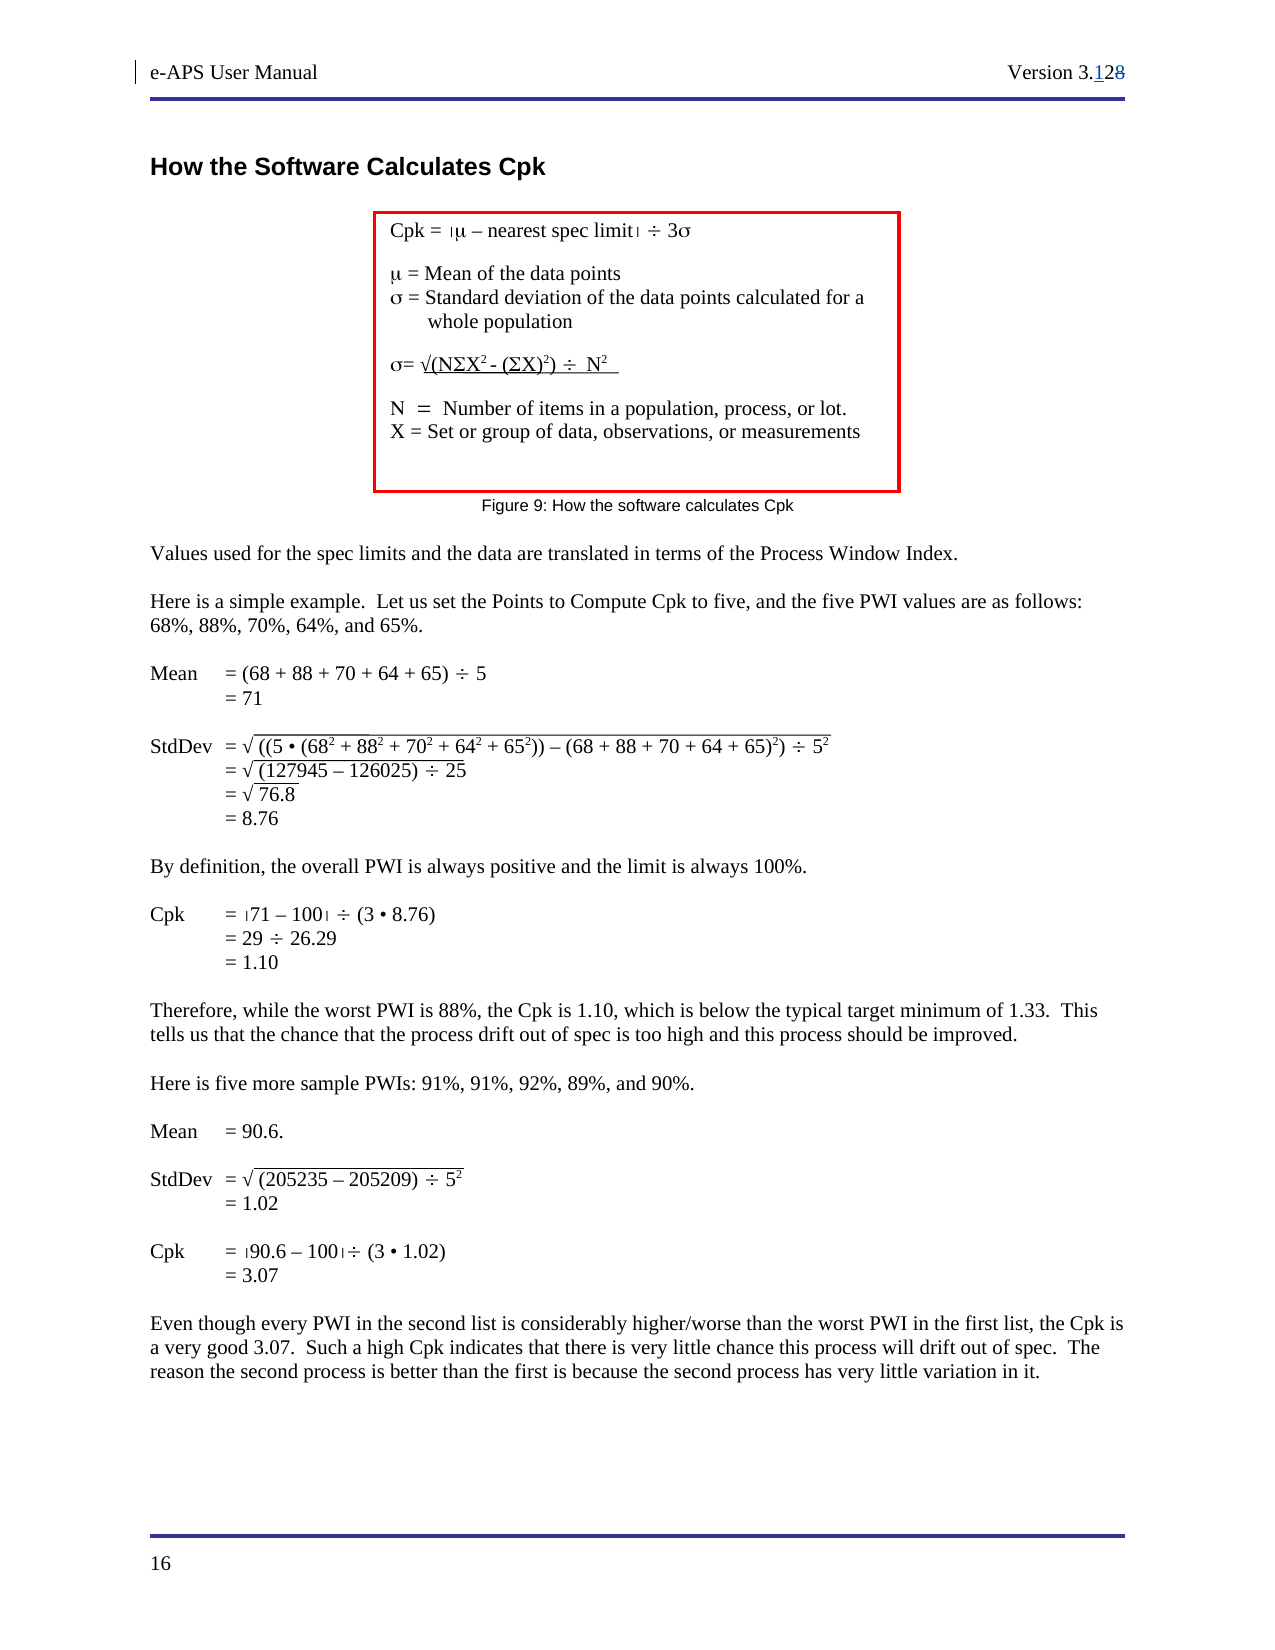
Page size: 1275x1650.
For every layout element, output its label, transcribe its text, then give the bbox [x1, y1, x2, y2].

text Cpk = 71 – 100 (3 • 8.76) [150, 902, 1125, 926]
text Even though every PWI in the second list is considerably higher/worse than the worst PWI in the first list, the Cpk is a very good 3.07. Such a high Cpk indicates that there is very little chance this process will drift out of spec. The reason the second process is better than the first is because the second process has very little variation in it. [150, 1311, 1125, 1383]
text Cpk = 90.6 – 100 (3 • 1.02) [150, 1239, 1125, 1263]
text = 1.10 [150, 950, 1125, 974]
text = 29 26.29 [150, 926, 1125, 950]
text By definition, the overall PWI is always positive and the limit is always 100%. [150, 854, 1125, 878]
text = 3.07 [150, 1263, 1125, 1287]
text Here is five more sample PWIs: 91%, 91%, 92%, 89%, and 90%. [150, 1070, 1125, 1094]
text = 8.76 [150, 806, 1125, 830]
text = √ (127945 – 126025) 25 [150, 758, 1125, 782]
text StdDev = √ (205235 – 205209) 52 [150, 1167, 1125, 1191]
text StdDev = √ ((5 • (682 + 882 + 702 + 642 + 652)) – (68 + 88 + 70 + 64 + 65)2) 52 [150, 733, 1125, 758]
text Mean = 90.6. [150, 1118, 1125, 1143]
subtitle How the Software Calculates Cpk [150, 152, 1125, 180]
text = √ 76.8 [150, 782, 1125, 806]
text Mean = (68 + 88 + 70 + 64 + 65) 5 [150, 661, 1125, 685]
text Here is a simple example. Let us set the Points to Compute Cpk to five, and the five PWI values are as follows: 68%, 88%, 70%, 64%, and 65%. [150, 589, 1125, 637]
text Figure 9: How the software calculates Cpk [150, 496, 1125, 515]
text Values used for the spec limits and the data are translated in terms of the Process Window Index. [150, 541, 1125, 565]
text = 71 [150, 685, 1125, 709]
text Therefore, while the worst PWI is 88%, the Cpk is 1.10, which is below the typical target minimum of 1.33. This tells us that the chance that the process drift out of spec is too high and this process should be improved. [150, 998, 1125, 1046]
text = 1.02 [150, 1191, 1125, 1215]
